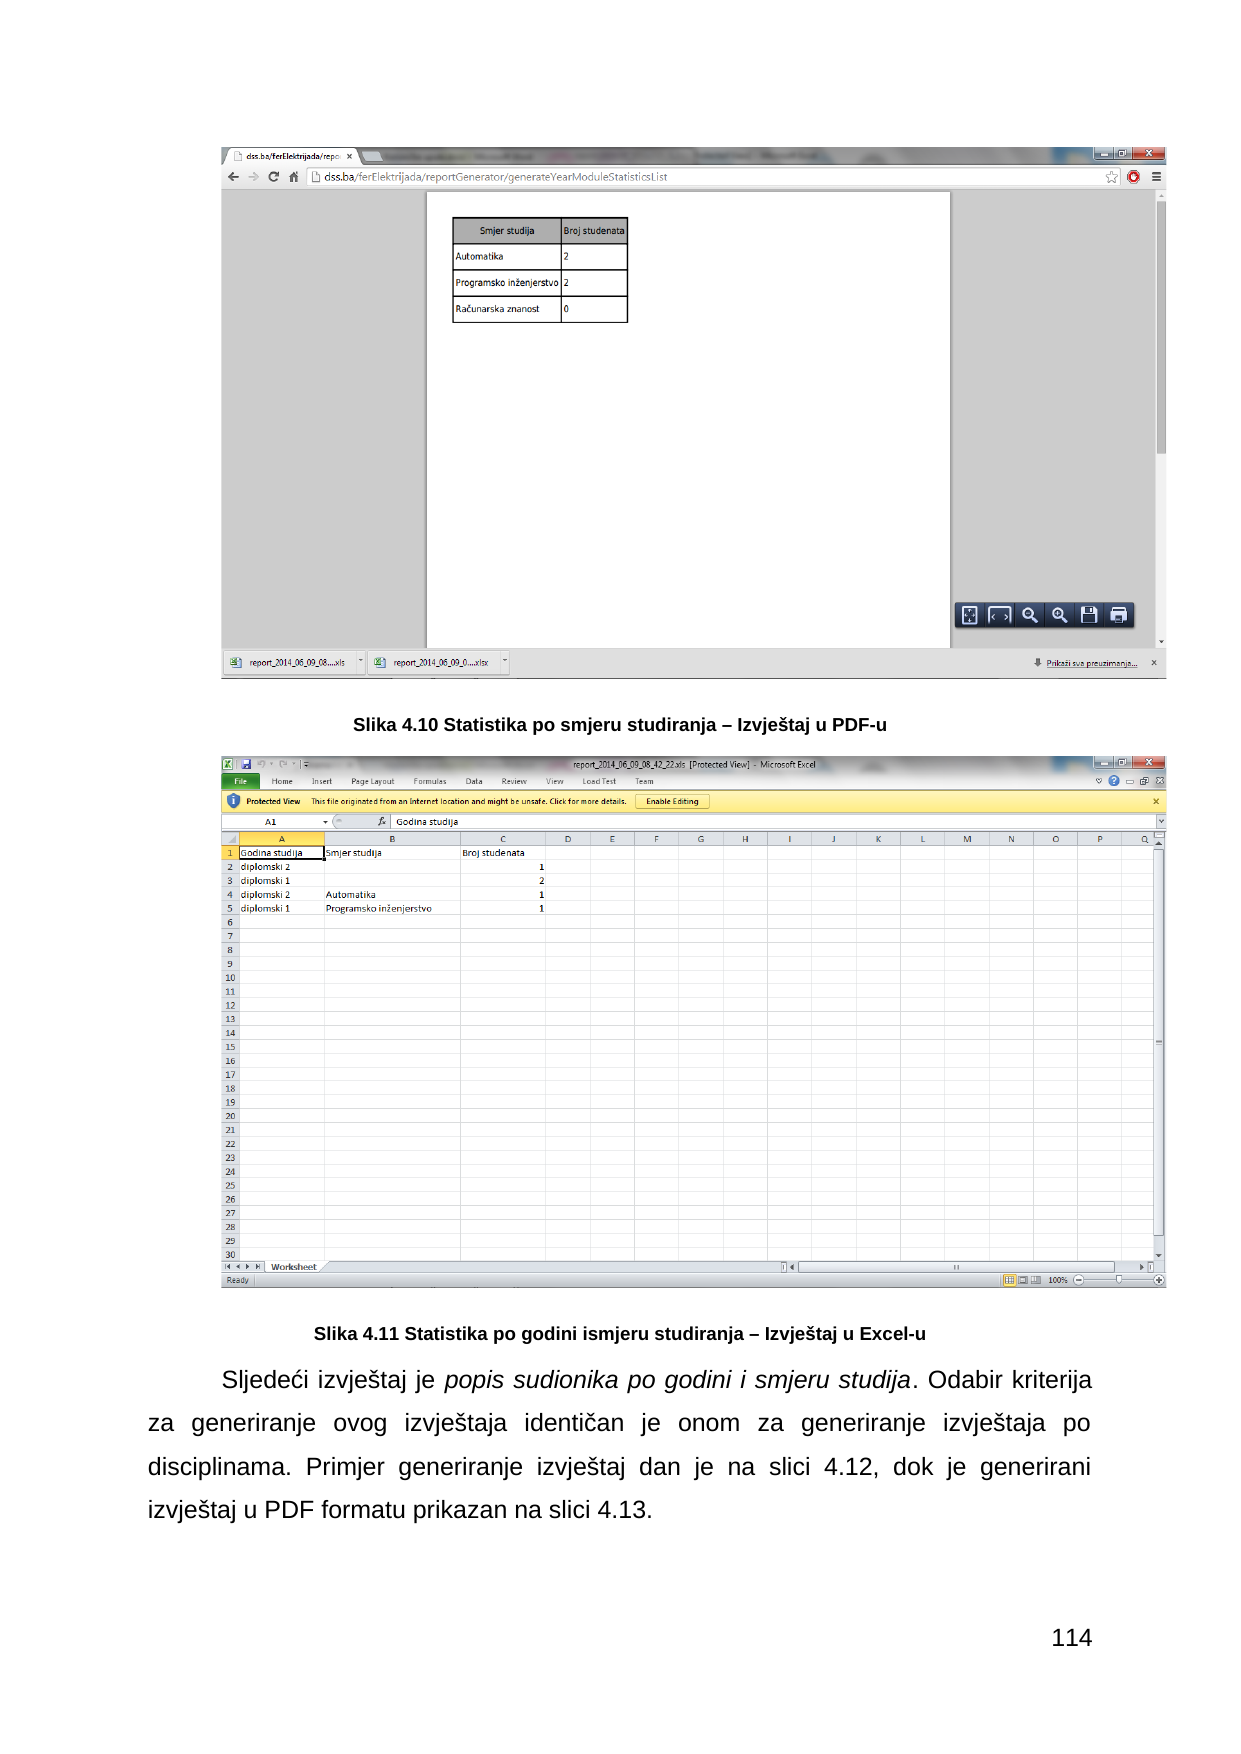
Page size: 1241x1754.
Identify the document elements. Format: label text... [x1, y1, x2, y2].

text Slika 4.10 Statistika po smjeru studiranja – Izvještaj u PDF-u [148, 714, 1093, 736]
text Sljedeći izvještaj je popis sudionika po godini i smjeru studija. Odabir kriterija za generiranje ovog izvještaja identičan je onom za generiranje izvještaja po disciplinama. Primjer generiranje izvještaj dan je na slici 4.12, dok je generirani izvještaj u PDF formatu prikazan na slici 4.13. [148, 1365, 1093, 1523]
picture [221, 756, 1167, 1288]
picture [221, 147, 1167, 679]
text Slika 4.11 Statistika po godini ismjeru studiranja – Izvještaj u Excel-u [148, 1323, 1093, 1344]
